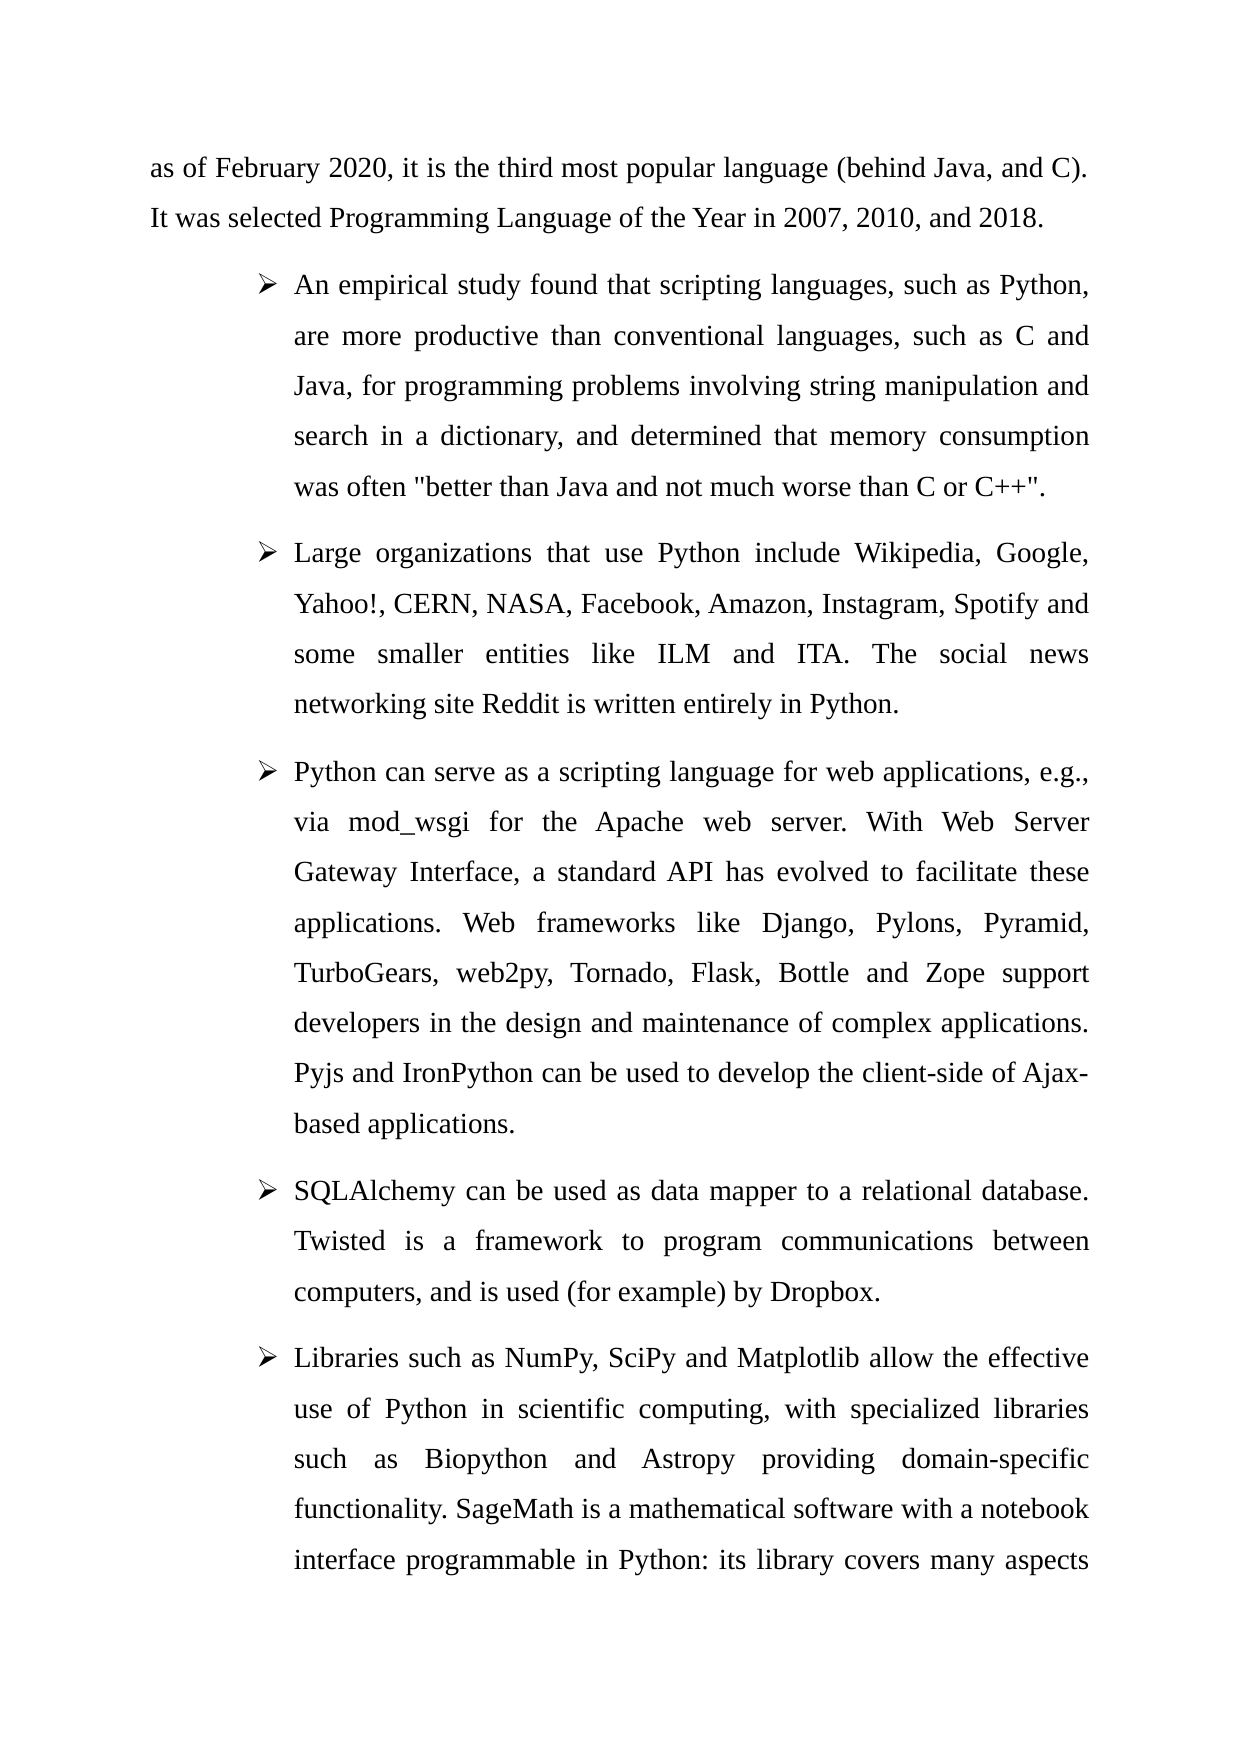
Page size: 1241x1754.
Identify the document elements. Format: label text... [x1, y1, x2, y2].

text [150, 150, 1090, 234]
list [256, 1341, 1090, 1576]
list Large organizations that use Python include Wikipedia, Google, Yahoo!, CERN, NASA, Facebook, Amazon, Instagram, Spotify and some smaller entities like ILM and ITA. The social news networking site Reddit is written entirely in Python. [256, 536, 1090, 720]
list An empirical study found that scripting languages, such as Python, are more productive than conventional languages, such as C and Java, for programming problems involving string manipulation and search in a dictionary, and determined that memory consumption was often "better than Java and not much worse than C or C++". [256, 267, 1090, 502]
list SQLAlchemy can be used as data mapper to a relational database. Twisted is a framework to program communications between computers, and is used (for example) by Dropbox. [256, 1173, 1090, 1307]
list Python can serve as a scripting language for web applications, e.g., via mod_wsgi for the Apache web server. With Web Server Gateway Interface, a standard API has evolved to facilitate these applications. Web frameworks like Django, Pylons, Pyramid, TurboGears, web2py, Tornado, Flask, Bottle and Zope support developers in the design and maintenance of complex applications. Pyjs and IronPython can be used to develop the client-side of Ajax-based applications. [256, 754, 1090, 1139]
